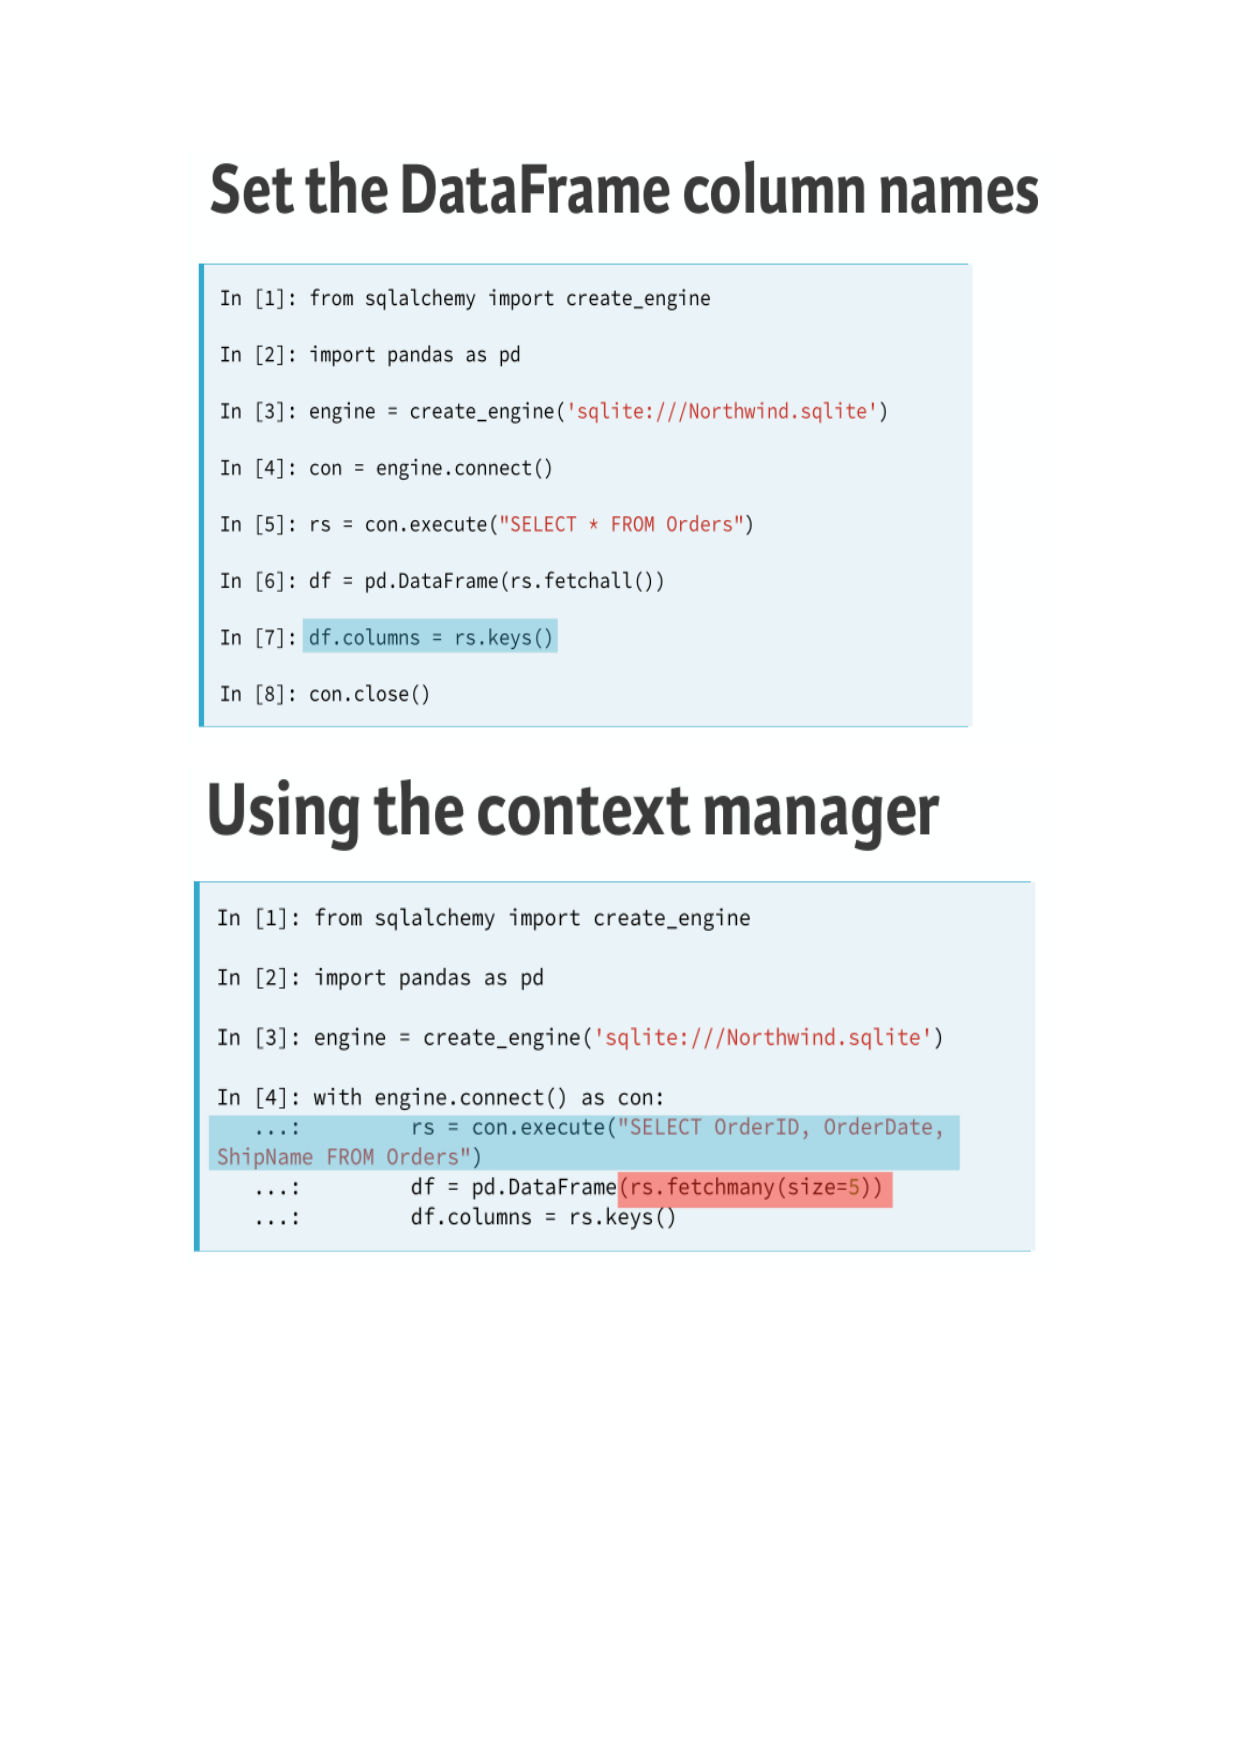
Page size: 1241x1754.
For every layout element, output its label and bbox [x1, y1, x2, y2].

picture [187, 767, 1053, 1270]
picture [187, 150, 1053, 747]
